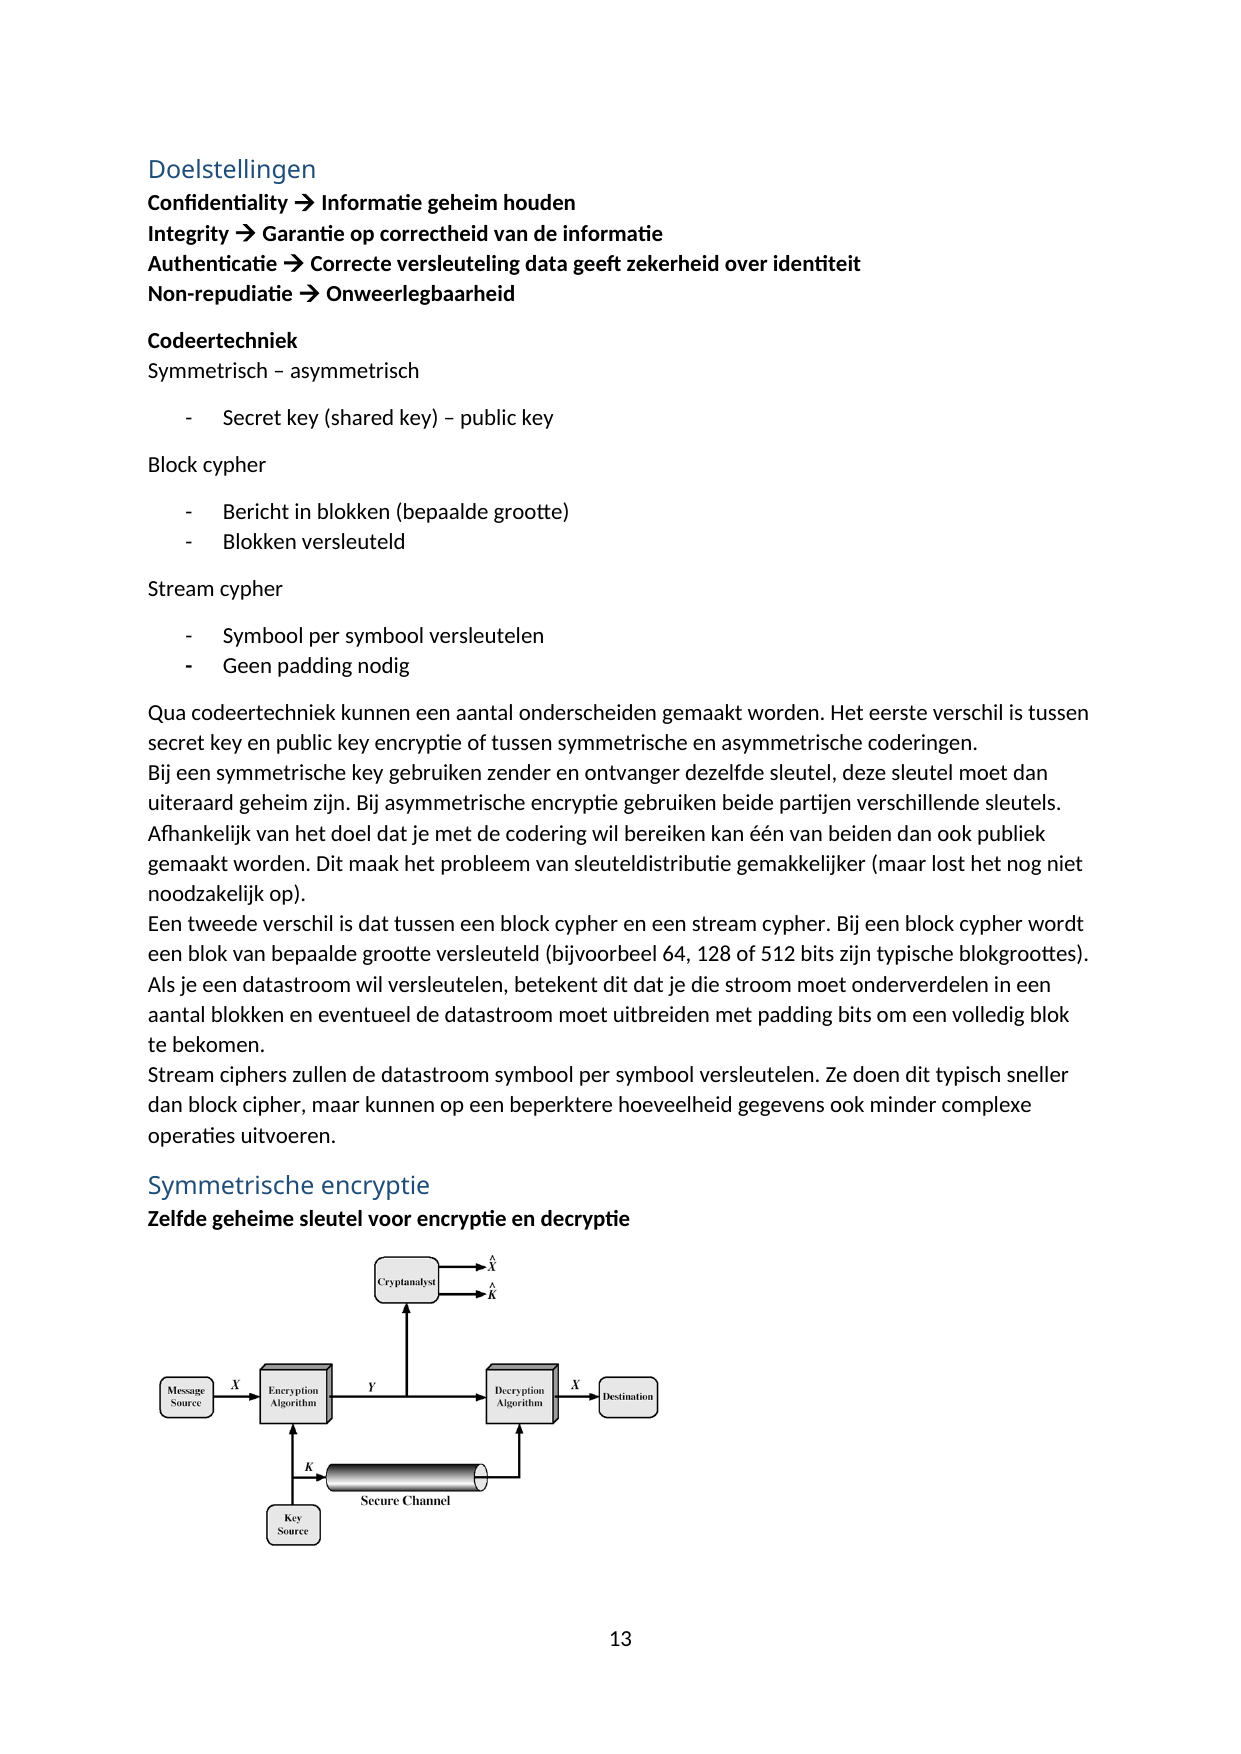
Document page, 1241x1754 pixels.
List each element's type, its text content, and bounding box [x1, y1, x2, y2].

list Symbool per symbool versleutelen [185, 621, 1093, 649]
list Geen padding nodig [185, 651, 1093, 679]
list Bericht in blokken (bepaalde grootte) [185, 497, 1093, 525]
text Zelfde geheime sleutel voor encryptie en decryptie [148, 1204, 1093, 1232]
text Block cypher [148, 450, 1093, 478]
text Stream cypher [148, 574, 1093, 602]
text Confidentiality Informatie geheim houden Integrity Garantie op correctheid van de informatie Authenticatie Correcte versleuteling data geeft zekerheid over identiteit Non-repudiatie Onweerlegbaarheid [148, 188, 1093, 307]
list Blokken versleuteld [185, 527, 1093, 555]
picture [147, 1251, 663, 1548]
subtitle Symmetrische encryptie [148, 1168, 1093, 1202]
text Codeertechniek Symmetrisch – asymmetrisch [148, 326, 1093, 384]
text Qua codeertechniek kunnen een aantal onderscheiden gemaakt worden. Het eerste verschil is tussen secret key en public key encryptie of tussen symmetrische en asymmetrische coderingen. Bij een symmetrische key gebruiken zender en ontvanger dezelfde sleutel, deze sleutel moet dan uiteraard geheim zijn. Bij asymmetrische encryptie gebruiken beide partijen verschillende sleutels. Afhankelijk van het doel dat je met de codering wil bereiken kan één van beiden dan ook publiek gemaakt worden. Dit maak het probleem van sleuteldistributie gemakkelijker (maar lost het nog niet noodzakelijk op). Een tweede verschil is dat tussen een block cypher en een stream cypher. Bij een block cypher wordt een blok van bepaalde grootte versleuteld (bijvoorbeel 64, 128 of 512 bits zijn typische blokgroottes). Als je een datastroom wil versleutelen, betekent dit dat je die stroom moet onderverdelen in een aantal blokken en eventueel de datastroom moet uitbreiden met padding bits om een volledig blok te bekomen. Stream ciphers zullen de datastroom symbool per symbool versleutelen. Ze doen dit typisch sneller dan block cipher, maar kunnen op een beperktere hoeveelheid gegevens ook minder complexe operaties uitvoeren. [148, 698, 1093, 1149]
list Secret key (shared key) – public key [185, 403, 1093, 431]
subtitle Doelstellingen [148, 152, 1093, 186]
